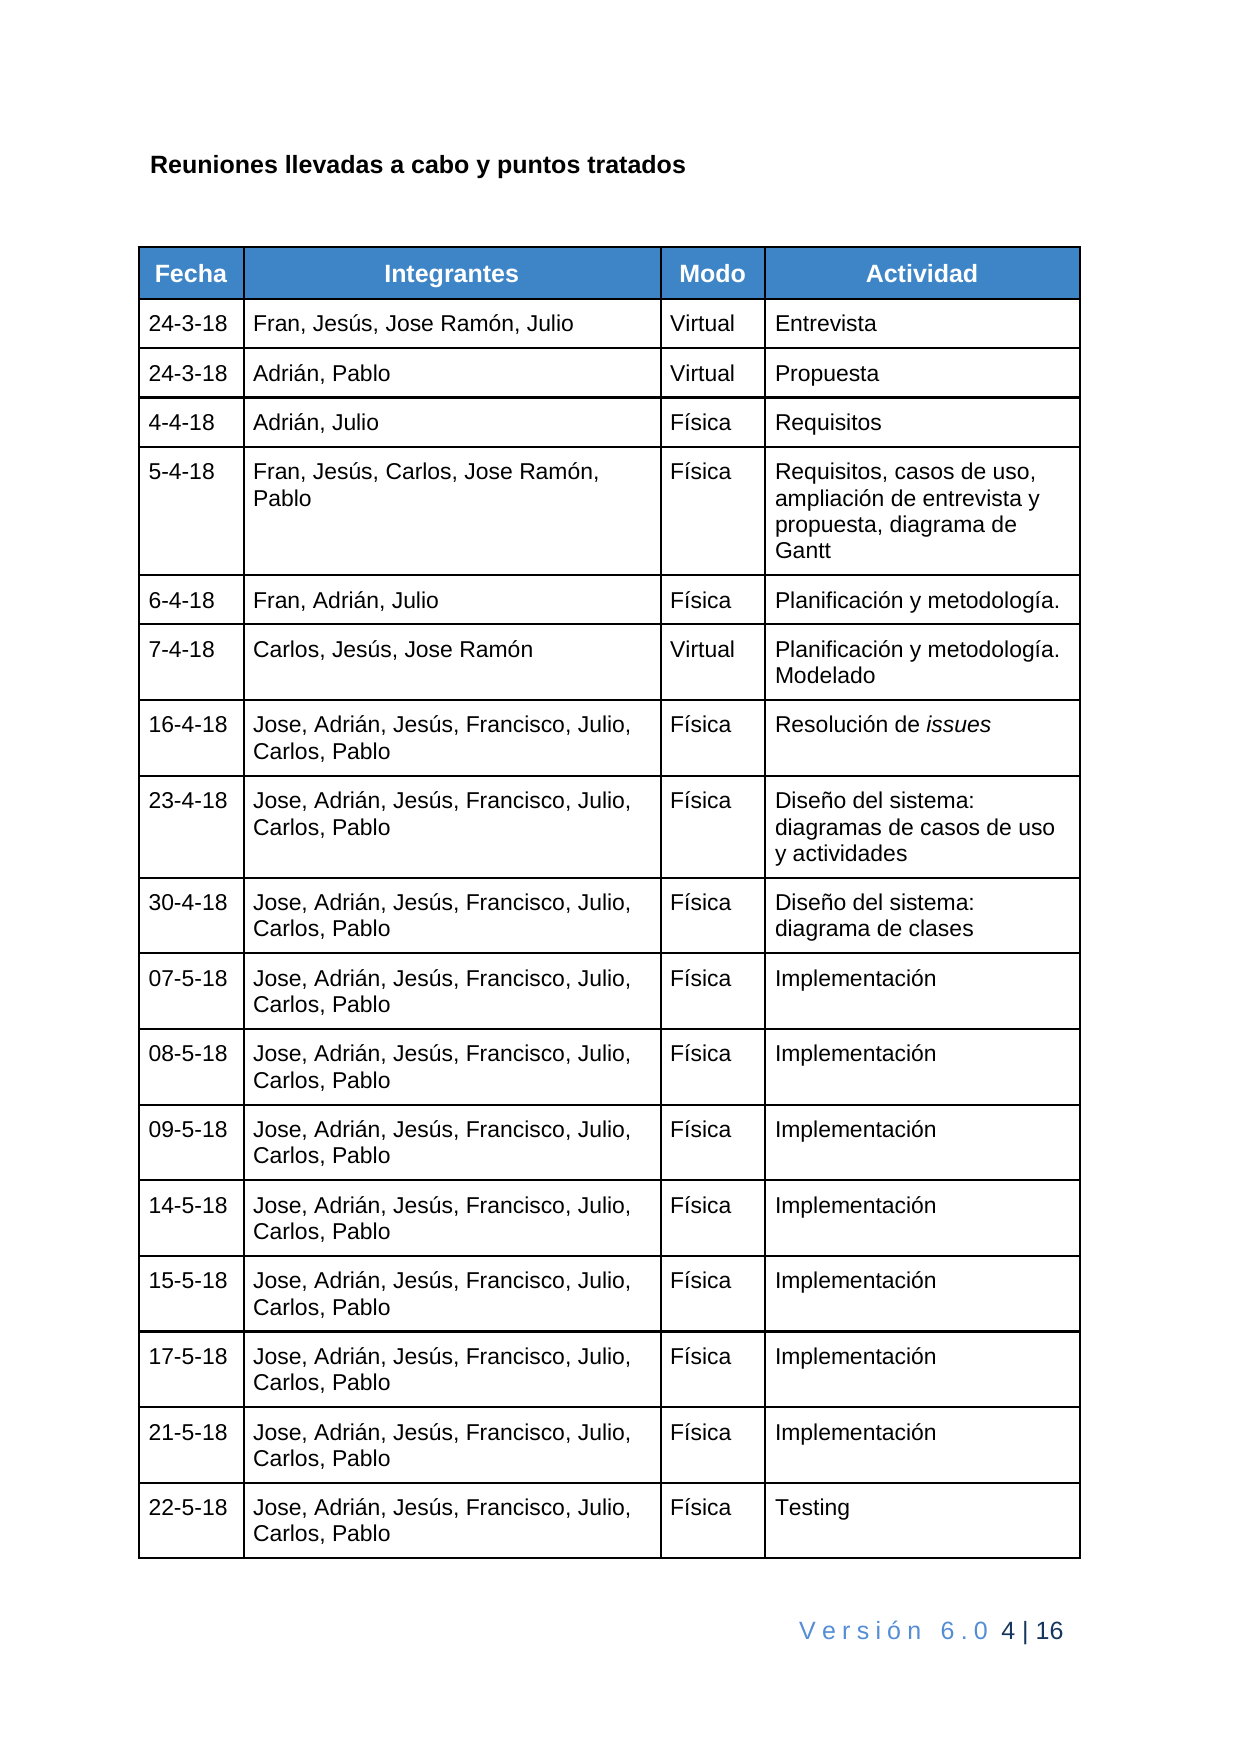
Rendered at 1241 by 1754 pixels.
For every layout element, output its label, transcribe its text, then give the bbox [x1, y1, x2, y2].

table_cell Jose, Adrián, Jesús, Francisco, Julio, Carlos, Pablo [245, 1030, 660, 1103]
table_cell Física [662, 576, 764, 623]
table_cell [245, 1484, 660, 1557]
text Reuniones llevadas a cabo y puntos tratados [150, 150, 1090, 179]
table_cell Resolución de issues [766, 701, 1079, 774]
table_cell Jose, Adrián, Jesús, Francisco, Julio, Carlos, Pablo [245, 1333, 660, 1406]
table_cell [245, 1408, 660, 1482]
table_cell Jose, Adrián, Jesús, Francisco, Julio, Carlos, Pablo [245, 1106, 660, 1179]
table_cell Implementación [766, 1106, 1079, 1179]
table_cell Jose, Adrián, Jesús, Francisco, Julio, Carlos, Pablo [245, 777, 660, 877]
table_cell Física [662, 448, 764, 574]
table_cell Implementación [766, 1408, 1079, 1482]
table_cell Carlos, Jesús, Jose Ramón [245, 625, 660, 699]
table_cell 23-4-18 [140, 777, 243, 877]
table_cell Jose, Adrián, Jesús, Francisco, Julio, Carlos, Pablo [245, 1181, 660, 1255]
table_cell 4-4-18 [140, 399, 243, 446]
table_cell Fran, Jesús, Jose Ramón, Julio [245, 300, 660, 347]
table_cell Física [662, 1181, 764, 1255]
table_cell Virtual [662, 349, 764, 396]
table_cell Física [662, 1333, 764, 1406]
table_cell Implementación [766, 1030, 1079, 1103]
table_cell 24-3-18 [140, 300, 243, 347]
table_cell Física [662, 777, 764, 877]
table_cell Física [662, 1030, 764, 1103]
table_cell 17-5-18 [140, 1333, 243, 1406]
table_cell Física [662, 1106, 764, 1179]
table_cell Entrevista [766, 300, 1079, 347]
table_cell Jose, Adrián, Jesús, Francisco, Julio, Carlos, Pablo [245, 1257, 660, 1330]
table_cell Jose, Adrián, Jesús, Francisco, Julio, Carlos, Pablo [245, 701, 660, 774]
table_cell Fran, Jesús, Carlos, Jose Ramón, Pablo [245, 448, 660, 574]
table_cell 21-5-18 [140, 1408, 243, 1482]
table_cell Implementación [766, 1181, 1079, 1255]
table_header Actividad [766, 248, 1079, 298]
table_cell Física [662, 701, 764, 774]
table_header Fecha [140, 248, 243, 298]
table_cell Adrián, Pablo [245, 349, 660, 396]
table_cell Fran, Adrián, Julio [245, 576, 660, 623]
table_cell 14-5-18 [140, 1181, 243, 1255]
table_cell Requisitos, casos de uso, ampliación de entrevista y propuesta, diagrama de Gantt [766, 448, 1079, 574]
table_cell 6-4-18 [140, 576, 243, 623]
table_cell Adrián, Julio [245, 399, 660, 446]
table_cell Planificación y metodología. [766, 576, 1079, 623]
table_cell 08-5-18 [140, 1030, 243, 1103]
table_cell Implementación [766, 1333, 1079, 1406]
table_header Modo [662, 248, 764, 298]
table_cell 24-3-18 [140, 349, 243, 396]
table_cell Diseño del sistema: diagramas de casos de uso y actividades [766, 777, 1079, 877]
table_cell Propuesta [766, 349, 1079, 396]
table_cell Implementación [766, 1257, 1079, 1330]
table_cell Implementación [766, 954, 1079, 1028]
table_cell 30-4-18 [140, 879, 243, 952]
table_cell Virtual [662, 300, 764, 347]
table_cell 16-4-18 [140, 701, 243, 774]
table_cell 09-5-18 [140, 1106, 243, 1179]
table_cell 5-4-18 [140, 448, 243, 574]
table_cell Virtual [662, 625, 764, 699]
table_cell Física [662, 1408, 764, 1482]
table_header Integrantes [245, 248, 660, 298]
table_cell Física [662, 399, 764, 446]
table_cell Física [662, 1484, 764, 1557]
table_cell Jose, Adrián, Jesús, Francisco, Julio, Carlos, Pablo [245, 954, 660, 1028]
table_cell Planificación y metodología. Modelado [766, 625, 1079, 699]
table_cell Física [662, 879, 764, 952]
table_cell 15-5-18 [140, 1257, 243, 1330]
table_cell Testing [766, 1484, 1079, 1557]
table_cell Requisitos [766, 399, 1079, 446]
table_cell Física [662, 954, 764, 1028]
table_cell 22-5-18 [140, 1484, 243, 1557]
table_cell Diseño del sistema: diagrama de clases [766, 879, 1079, 952]
table_cell Jose, Adrián, Jesús, Francisco, Julio, Carlos, Pablo [245, 879, 660, 952]
table_cell 07-5-18 [140, 954, 243, 1028]
table_cell 7-4-18 [140, 625, 243, 699]
table_cell Física [662, 1257, 764, 1330]
